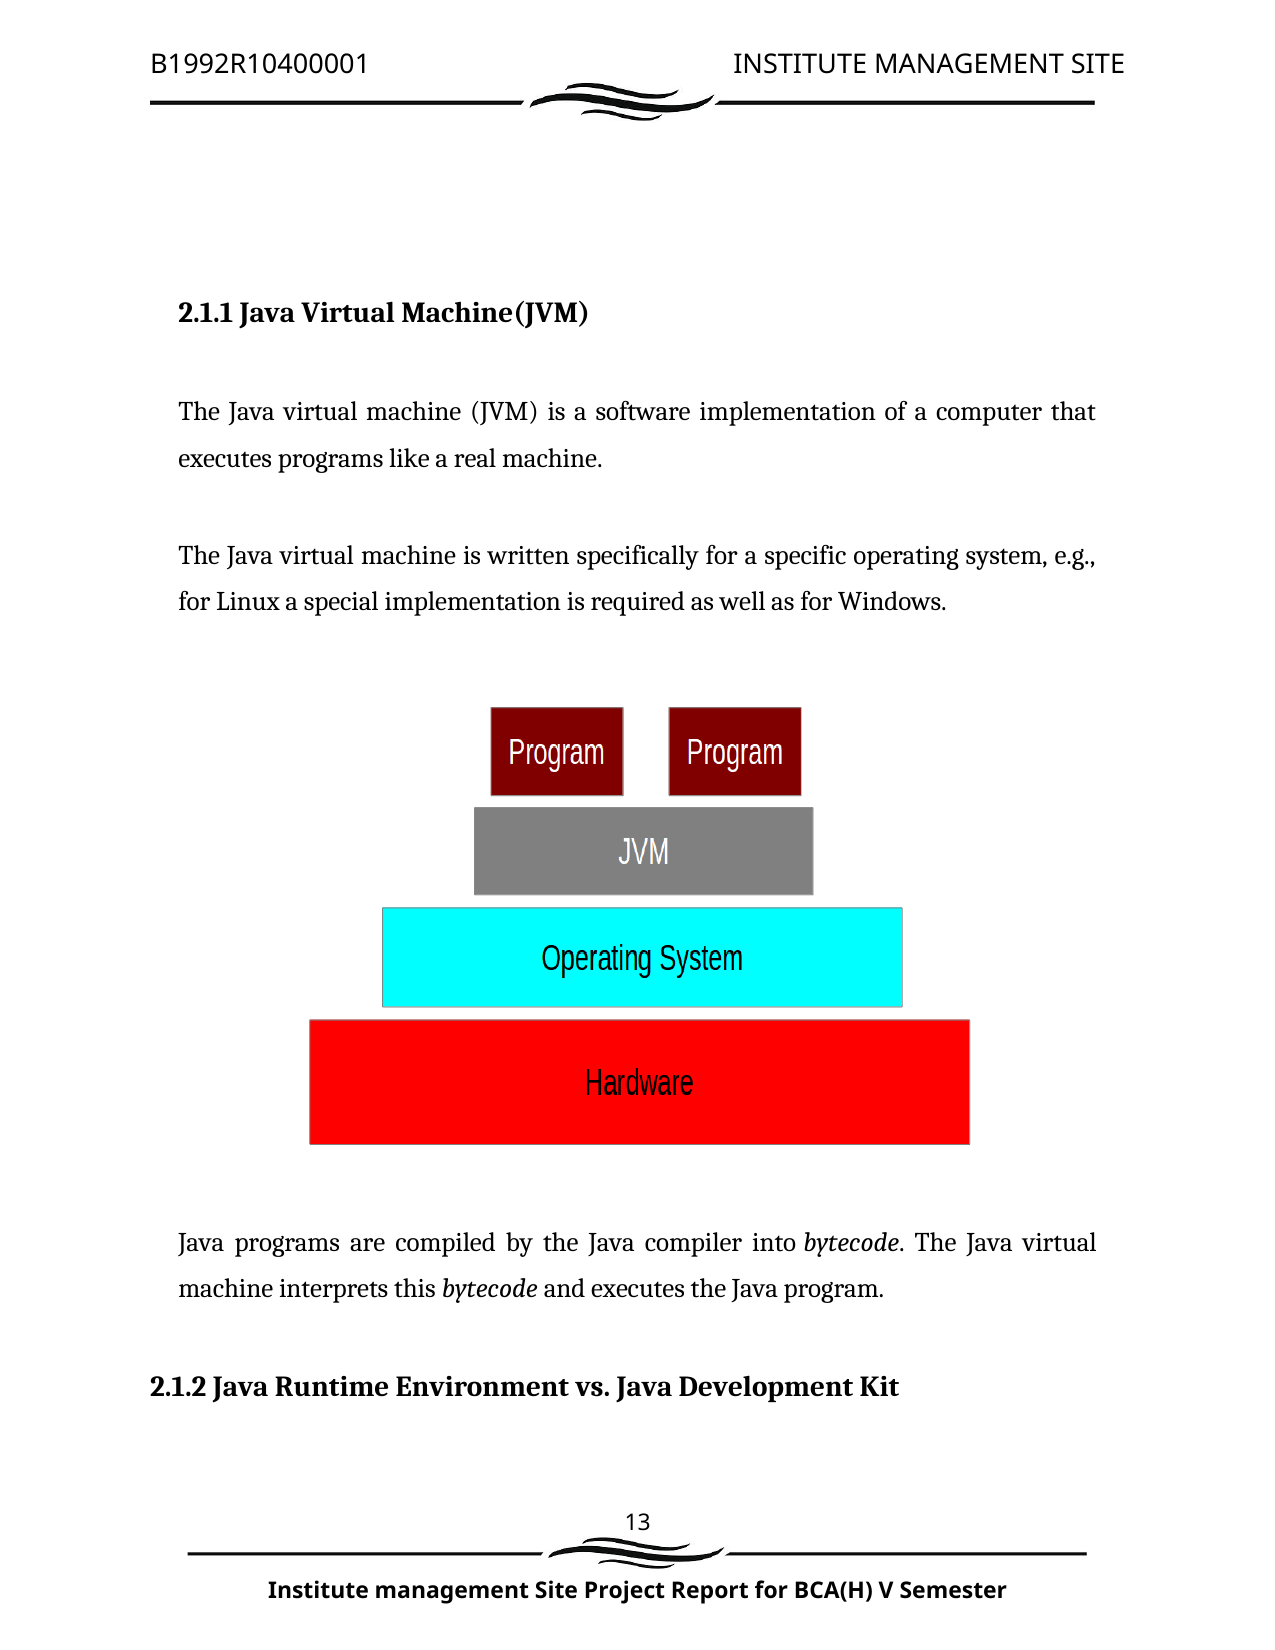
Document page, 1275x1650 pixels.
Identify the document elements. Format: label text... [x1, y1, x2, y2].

picture [150, 81, 1096, 126]
text The Java virtual machine is written specifically for a specific operating system, e.g., for Linux a special implementation is required as well as for Windows. [178, 540, 1097, 617]
text 2.1.1 Java Virtual Machine(JVM) [178, 296, 1097, 329]
picture [187, 1536, 1088, 1573]
text 2.1.2 Java Runtime Environment vs. Java Development Kit [150, 1370, 1097, 1404]
text Java programs are compiled by the Java compiler into bytecode. The Java virtual machine interprets this bytecode and executes the Java program. [178, 1227, 1097, 1304]
picture [296, 683, 979, 1159]
text The Java virtual machine (JVM) is a software implementation of a computer that executes programs like a real machine. [178, 396, 1097, 474]
